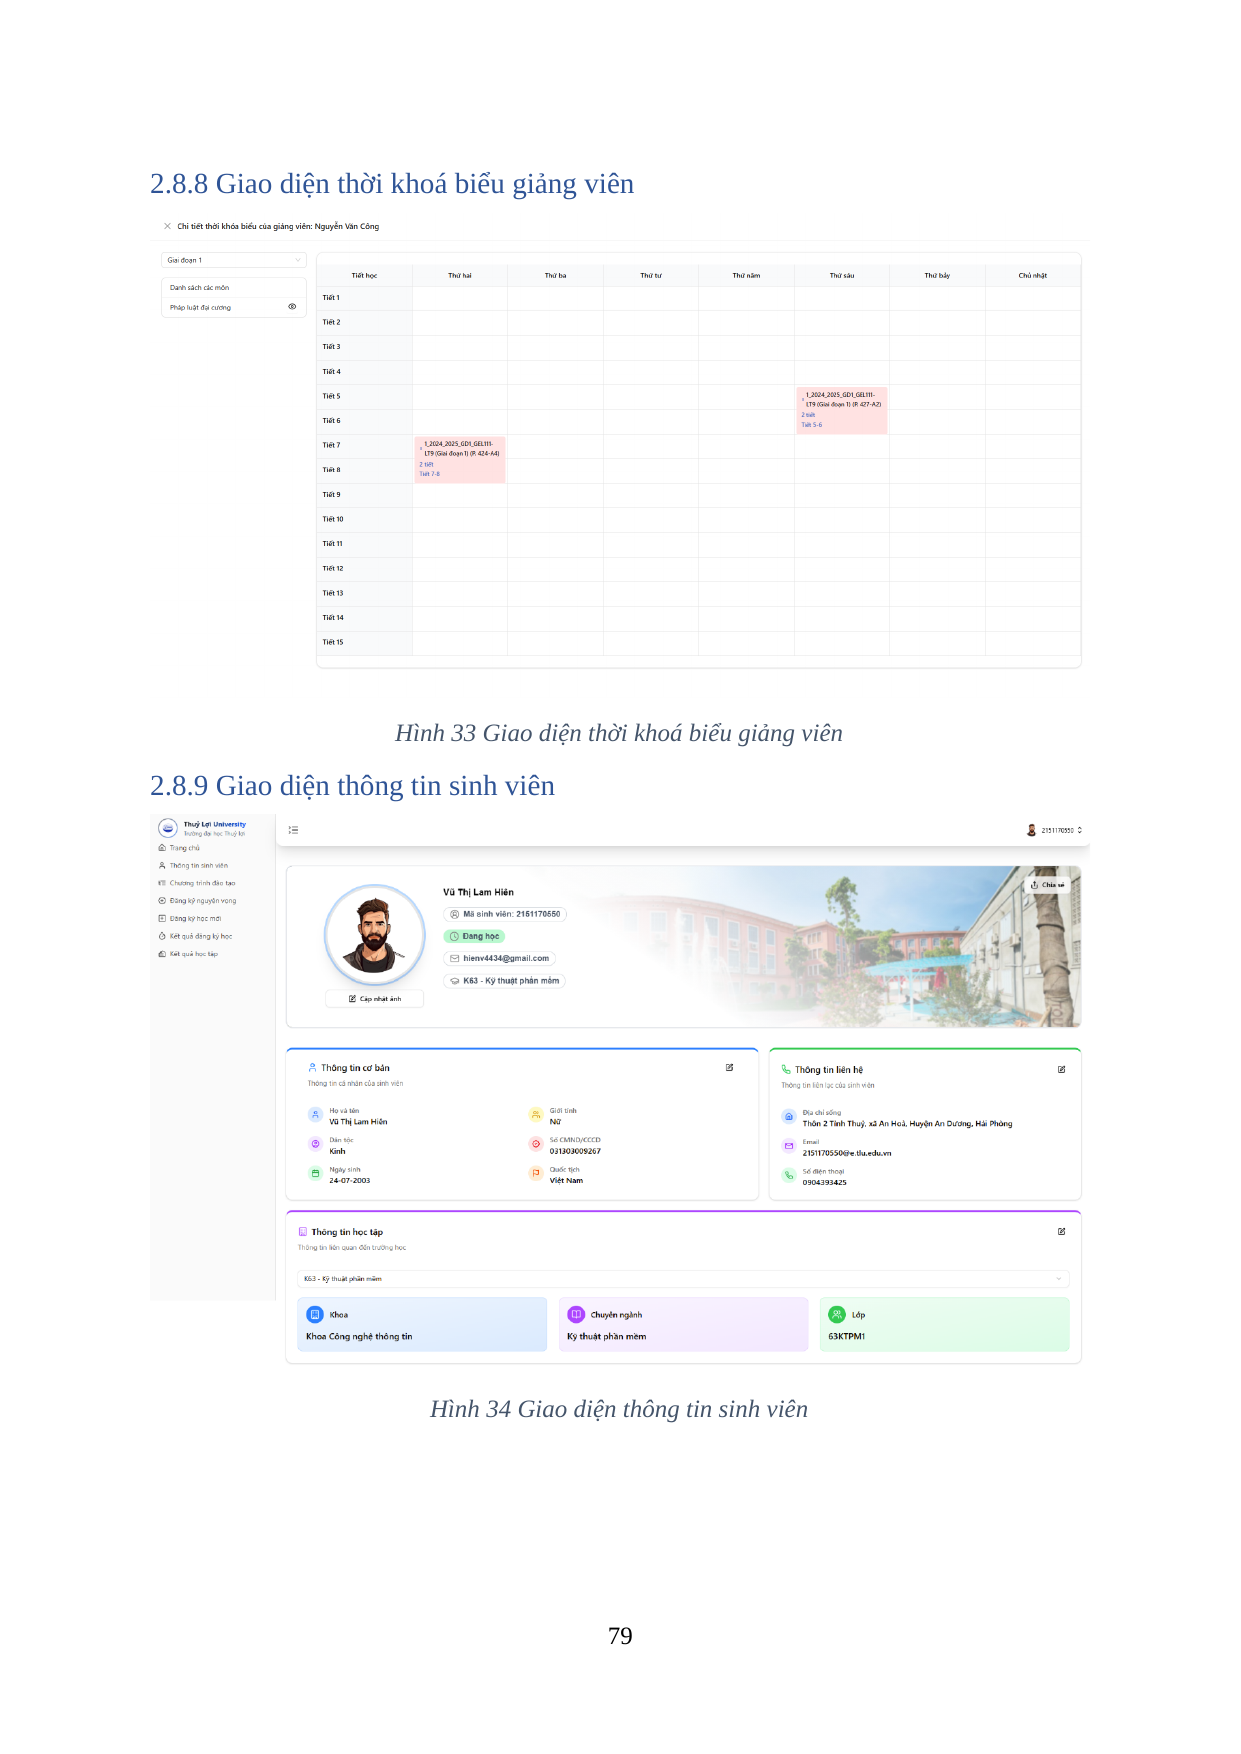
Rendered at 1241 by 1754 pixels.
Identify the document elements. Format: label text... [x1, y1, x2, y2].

picture [150, 213, 1091, 698]
text Hình 34 Giao diện thông tin sinh viên [150, 1394, 1090, 1422]
picture [150, 814, 1091, 1373]
subtitle 2.8.9 Giao diện thông tin sinh viên [150, 768, 1090, 801]
text Hình 33 Giao diện thời khoá biểu giảng viên [150, 718, 1090, 747]
subtitle 2.8.8 Giao diện thời khoá biểu giảng viên [150, 167, 1090, 200]
